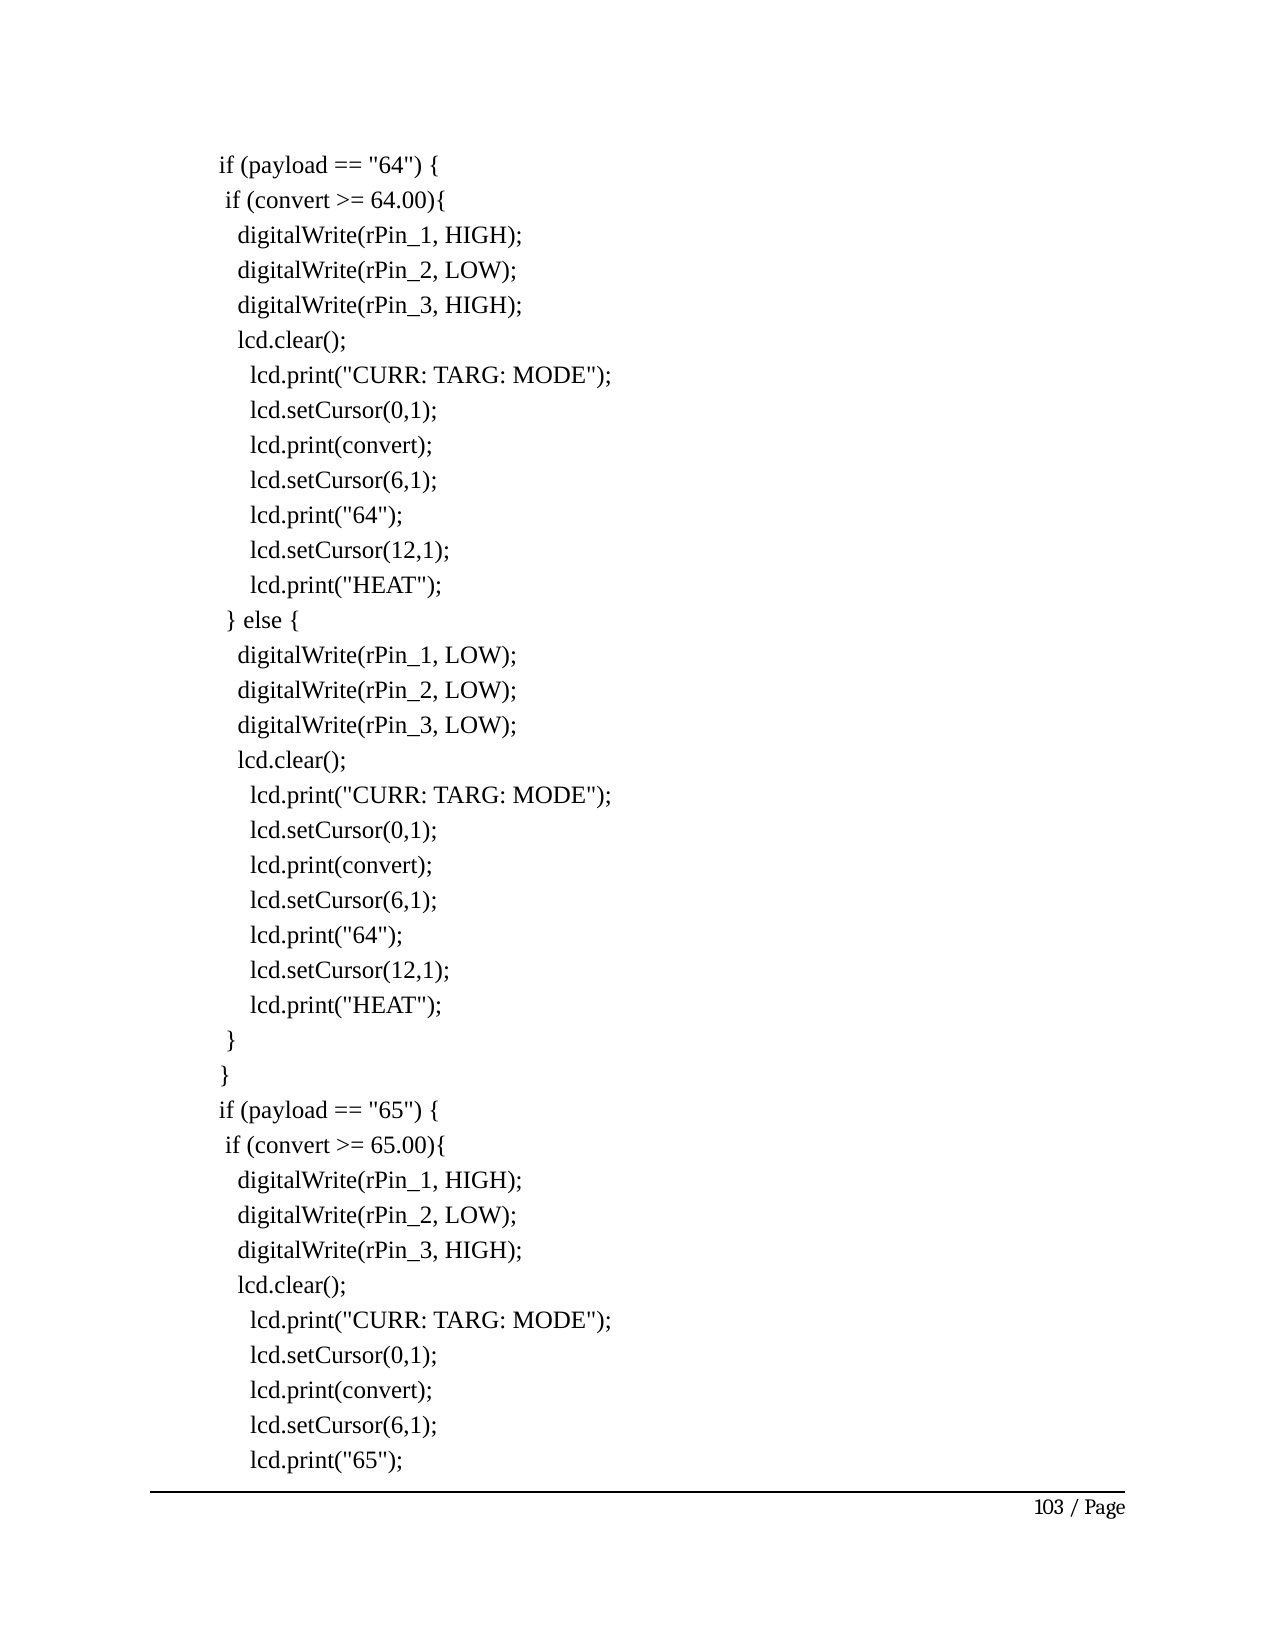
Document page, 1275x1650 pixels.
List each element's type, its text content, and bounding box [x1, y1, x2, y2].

text lcd.print(convert); [150, 430, 1125, 459]
text if (payload == "64") { [150, 150, 1125, 179]
text } [150, 1025, 1125, 1054]
text if (convert >= 64.00){ [150, 185, 1125, 214]
text lcd.print(convert); [150, 1375, 1125, 1404]
text digitalWrite(rPin_1, HIGH); [150, 220, 1125, 249]
text lcd.print("HEAT"); [150, 990, 1125, 1019]
text lcd.print("CURR: TARG: MODE"); [150, 780, 1125, 809]
text digitalWrite(rPin_1, HIGH); [150, 1165, 1125, 1194]
text lcd.setCursor(6,1); [150, 885, 1125, 914]
text lcd.setCursor(6,1); [150, 465, 1125, 494]
text lcd.print("HEAT"); [150, 570, 1125, 599]
text digitalWrite(rPin_2, LOW); [150, 255, 1125, 284]
text digitalWrite(rPin_2, LOW); [150, 1200, 1125, 1229]
text if (payload == "65") { [150, 1095, 1125, 1124]
text lcd.clear(); [150, 745, 1125, 774]
text lcd.setCursor(12,1); [150, 955, 1125, 984]
text lcd.setCursor(0,1); [150, 815, 1125, 844]
text lcd.print("CURR: TARG: MODE"); [150, 360, 1125, 389]
text if (convert >= 65.00){ [150, 1130, 1125, 1159]
text lcd.setCursor(0,1); [150, 1340, 1125, 1369]
text digitalWrite(rPin_3, LOW); [150, 710, 1125, 739]
text digitalWrite(rPin_3, HIGH); [150, 290, 1125, 319]
text lcd.setCursor(12,1); [150, 535, 1125, 564]
text lcd.setCursor(0,1); [150, 395, 1125, 424]
text lcd.print(convert); [150, 850, 1125, 879]
text digitalWrite(rPin_2, LOW); [150, 675, 1125, 704]
text lcd.clear(); [150, 325, 1125, 354]
text lcd.clear(); [150, 1270, 1125, 1299]
text lcd.setCursor(6,1); [150, 1410, 1125, 1439]
text lcd.print("CURR: TARG: MODE"); [150, 1305, 1125, 1334]
text lcd.print("64"); [150, 500, 1125, 529]
text } [150, 1060, 1125, 1089]
text digitalWrite(rPin_3, HIGH); [150, 1235, 1125, 1264]
text lcd.print("65"); [150, 1445, 1125, 1474]
text digitalWrite(rPin_1, LOW); [150, 640, 1125, 669]
text lcd.print("64"); [150, 920, 1125, 949]
text } else { [150, 605, 1125, 634]
